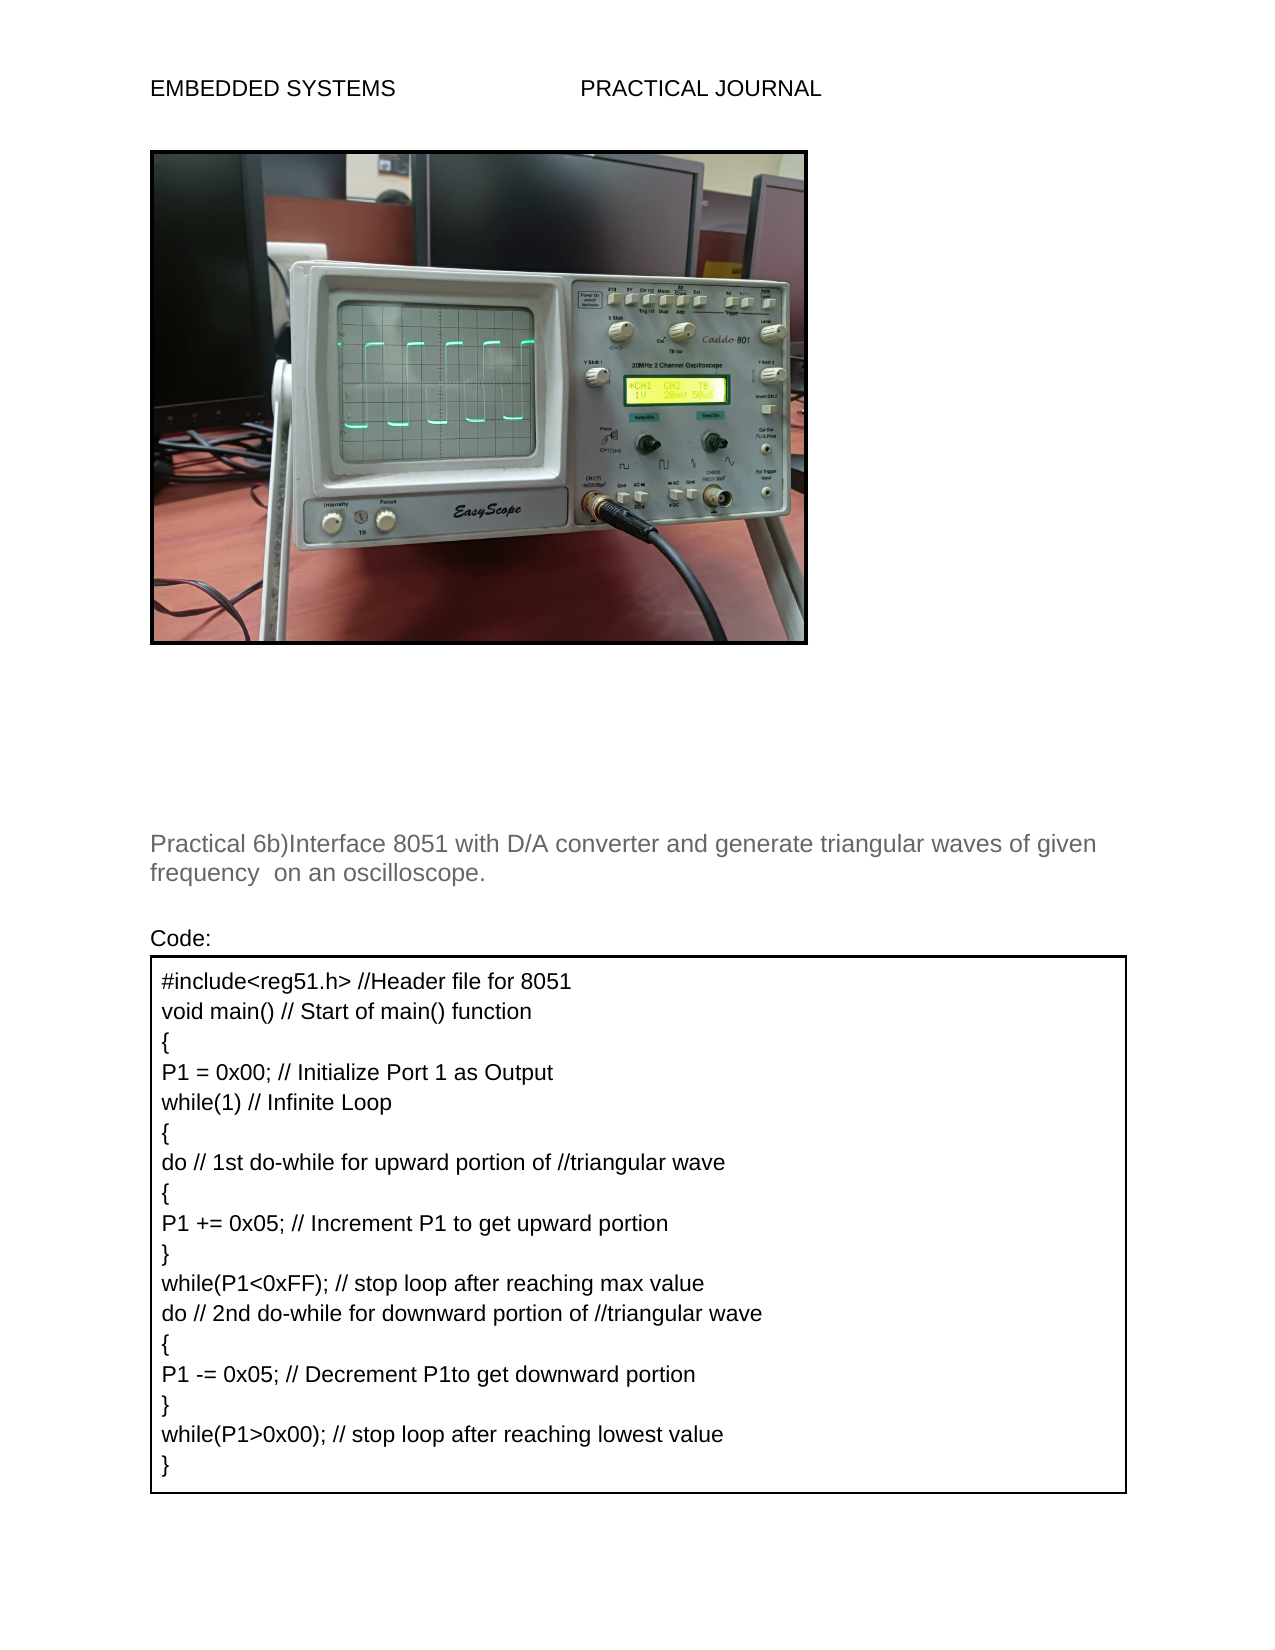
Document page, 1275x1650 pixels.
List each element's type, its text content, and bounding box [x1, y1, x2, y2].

text Code: [150, 925, 1125, 951]
subtitle Practical 6b)Interface 8051 with D/A converter and generate triangular waves of given frequency on an oscilloscope. [150, 829, 1125, 887]
picture [154, 154, 804, 641]
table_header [152, 958, 1125, 1492]
